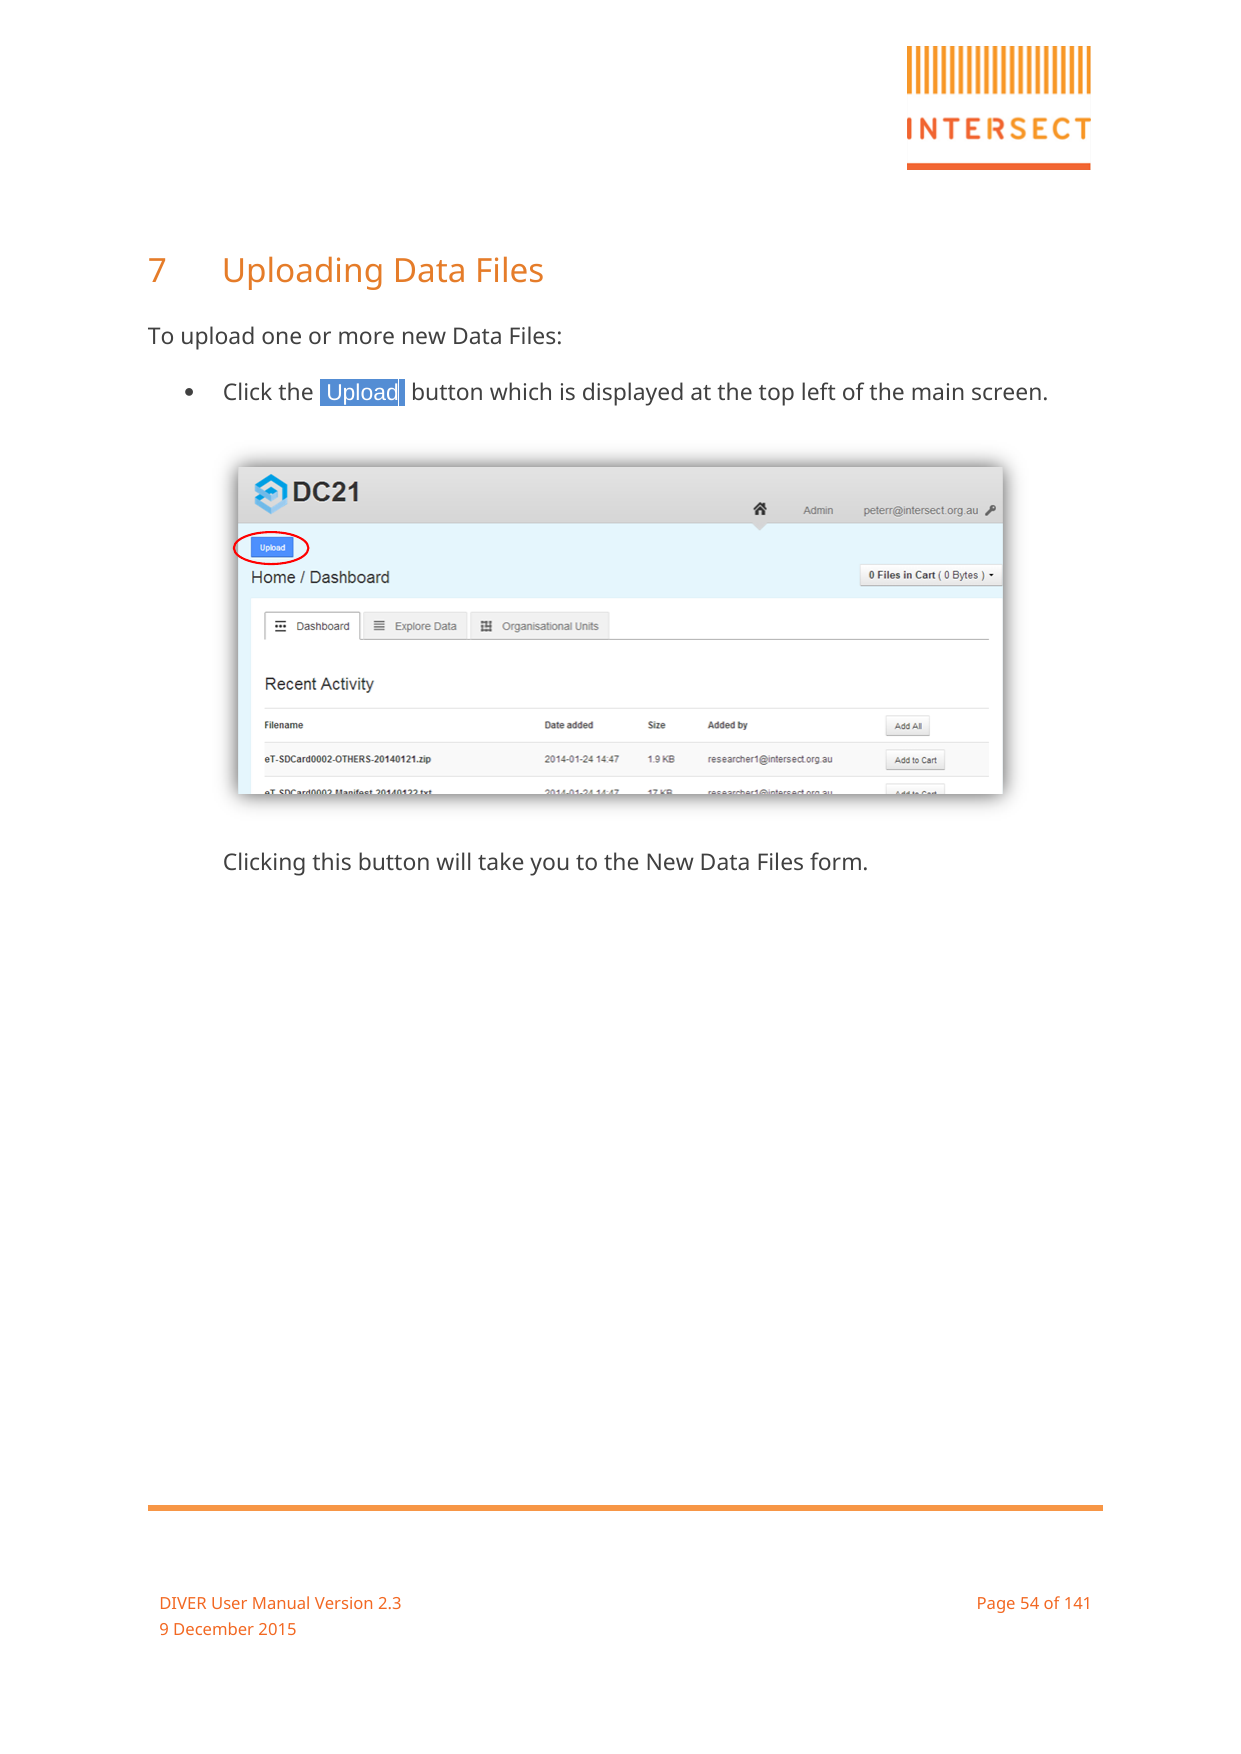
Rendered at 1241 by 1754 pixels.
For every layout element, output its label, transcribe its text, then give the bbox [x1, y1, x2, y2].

list Click the Upload button which is displayed at the top left of the main screen. [185, 376, 1092, 408]
text To upload one or more new Data Files: [148, 319, 1092, 351]
subtitle Uploading Data Files [148, 247, 1092, 292]
picture [204, 433, 1037, 828]
picture [905, 44, 1093, 172]
text Clicking this button will take you to the New Data Files form. [223, 846, 1092, 877]
